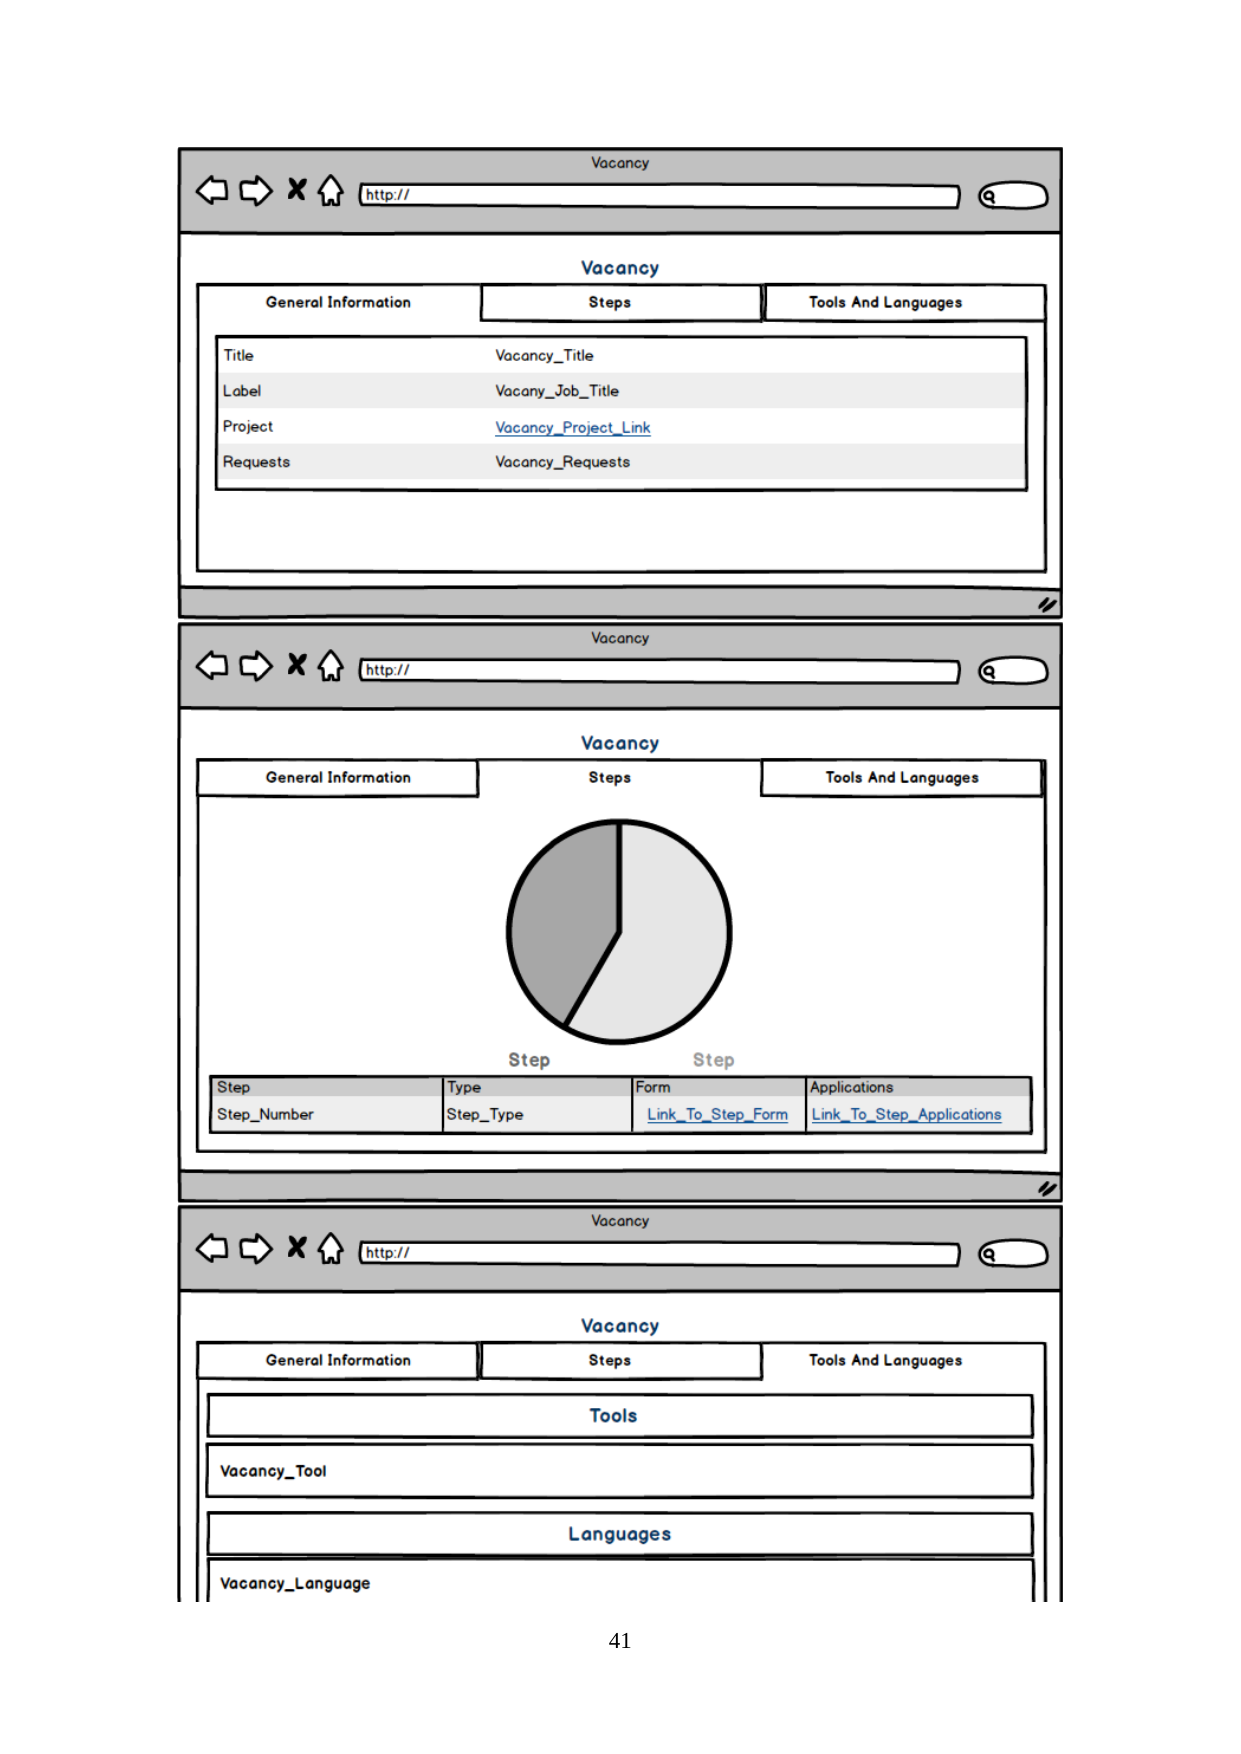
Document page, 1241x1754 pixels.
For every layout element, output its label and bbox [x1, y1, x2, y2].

picture [177, 147, 1063, 1602]
